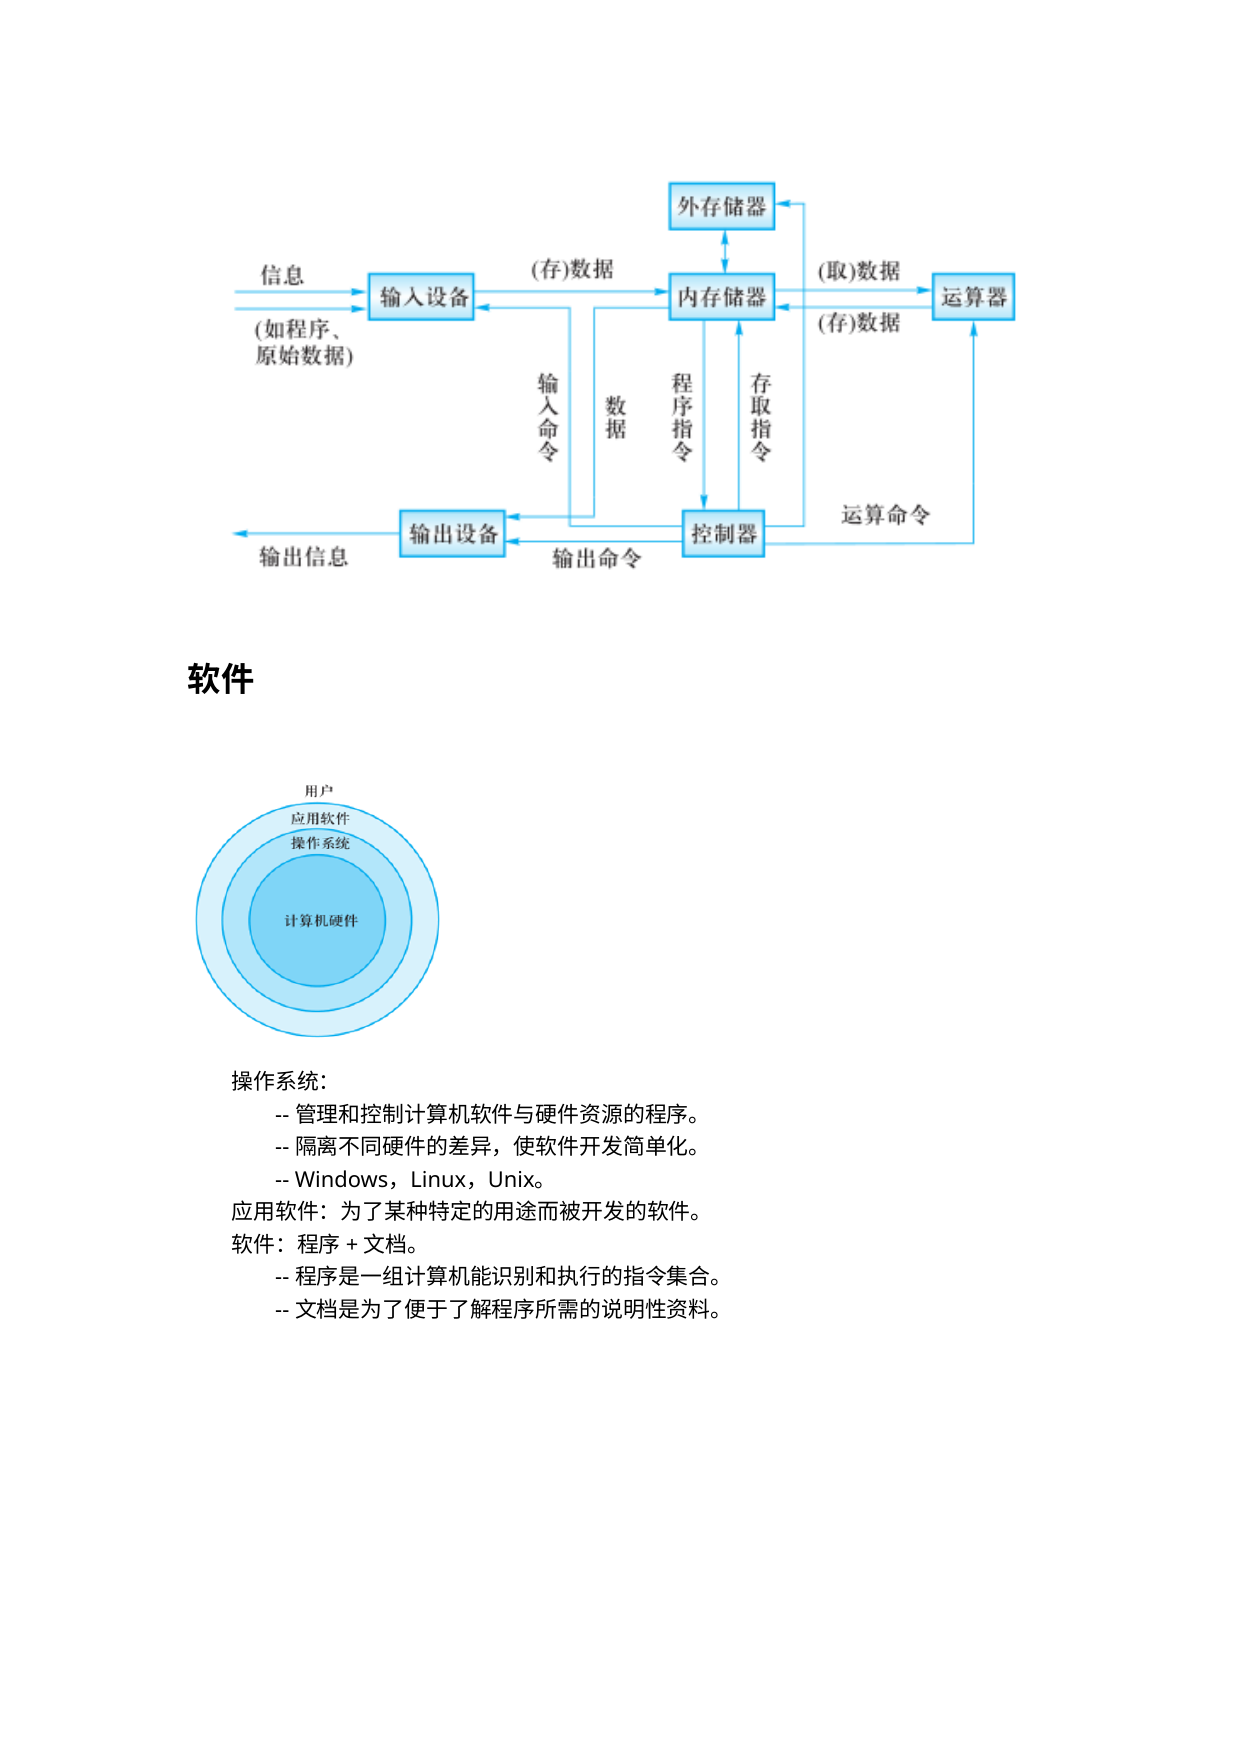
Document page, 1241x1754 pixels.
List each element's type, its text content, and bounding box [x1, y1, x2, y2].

text 操作系统： [187, 1064, 1053, 1096]
text -- 程序是一组计算机能识别和执行的指令集合。 [187, 1259, 1053, 1291]
picture [187, 771, 448, 1046]
text 应用软件：为了某种特定的用途而被开发的软件。 [187, 1194, 1053, 1226]
subtitle 软件 [187, 644, 1053, 709]
text -- 管理和控制计算机软件与硬件资源的程序。 [187, 1096, 1053, 1129]
picture [187, 162, 1053, 587]
text 软件：程序 + 文档。 [187, 1226, 1053, 1259]
text -- 文档是为了便于了解程序所需的说明性资料。 [187, 1291, 1053, 1324]
text -- Windows，Linux，Unix。 [187, 1161, 1053, 1194]
text -- 隔离不同硬件的差异，使软件开发简单化。 [187, 1129, 1053, 1161]
